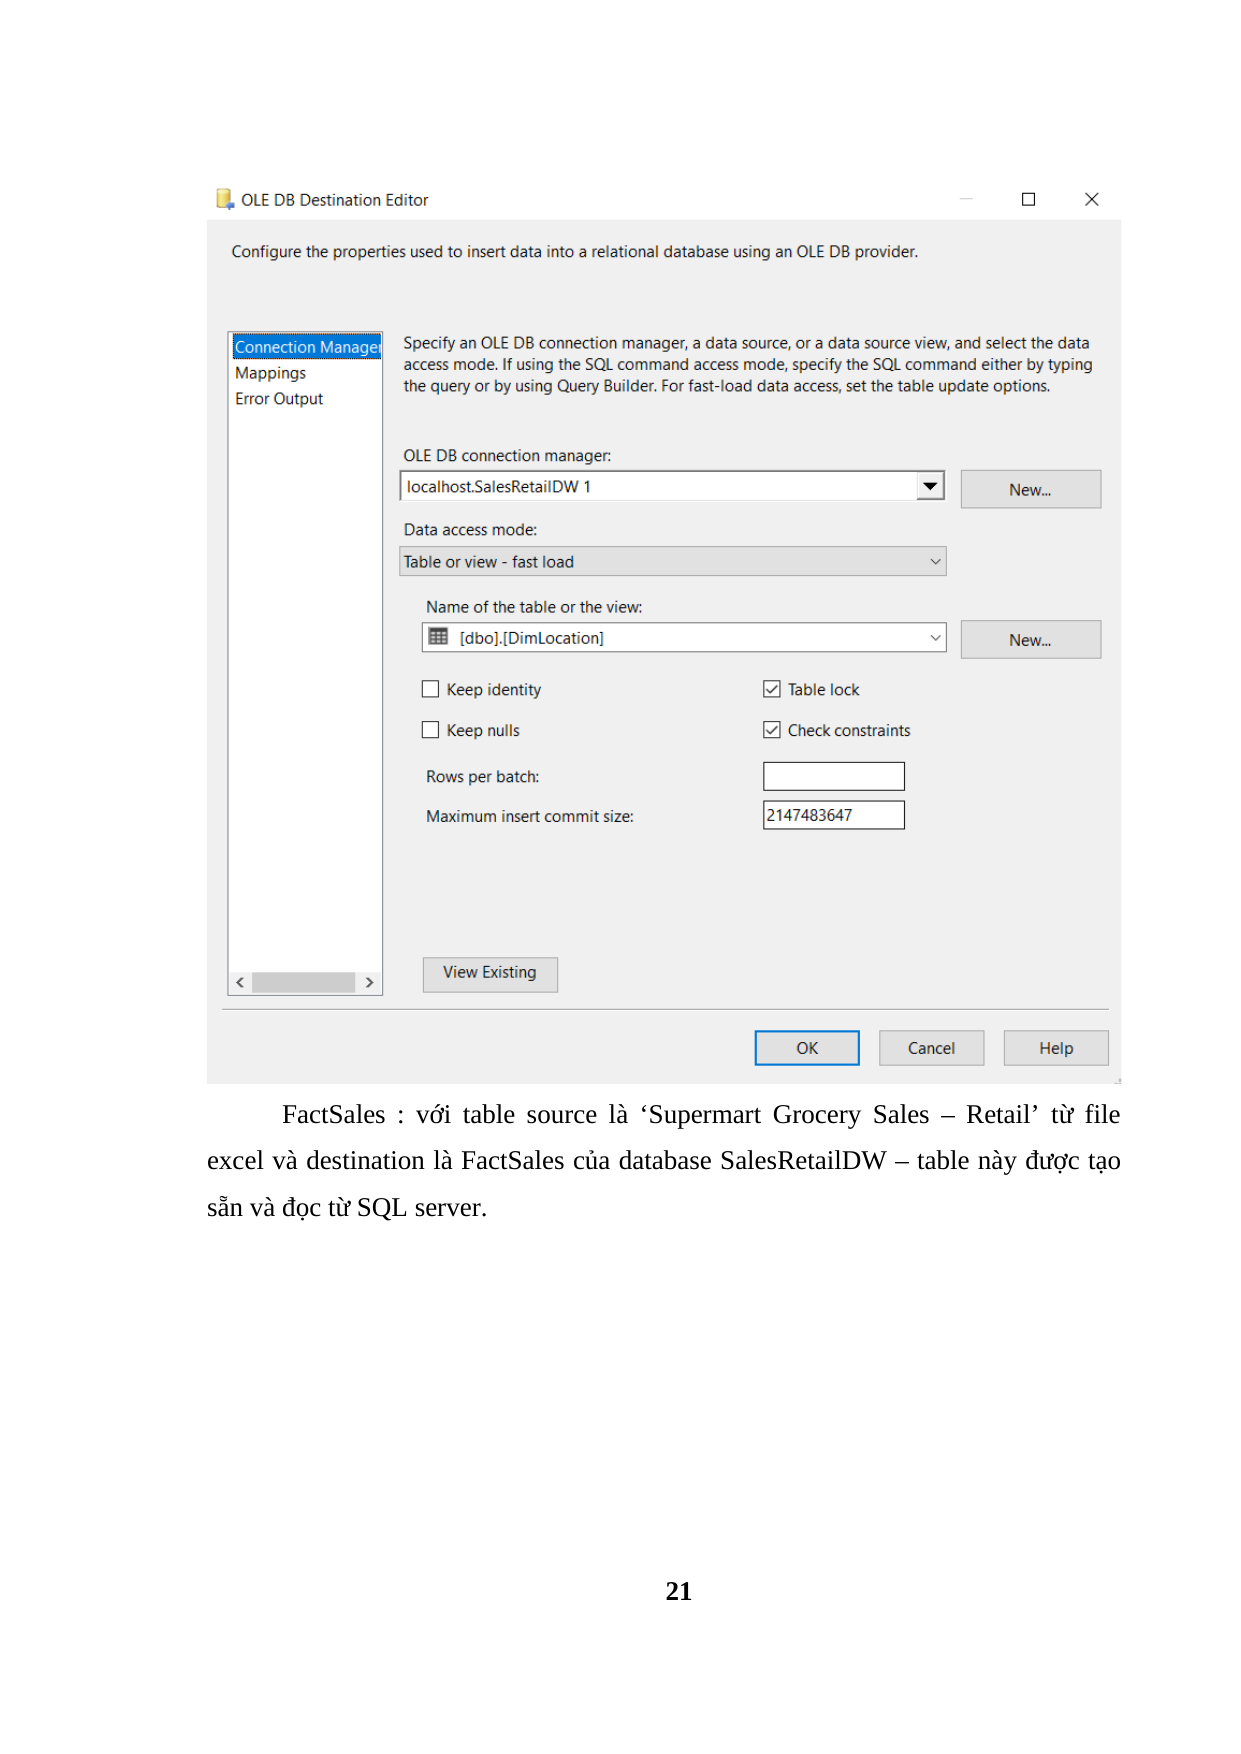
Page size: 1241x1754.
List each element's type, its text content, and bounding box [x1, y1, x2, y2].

text FactSales : với table source là ‘Supermart Grocery Sales – Retail’ từ file excel và destination là FactSales của database SalesRetailDW – table này được tạo sẵn và đọc từ SQL server. [207, 1098, 1122, 1222]
picture [206, 181, 1122, 1084]
